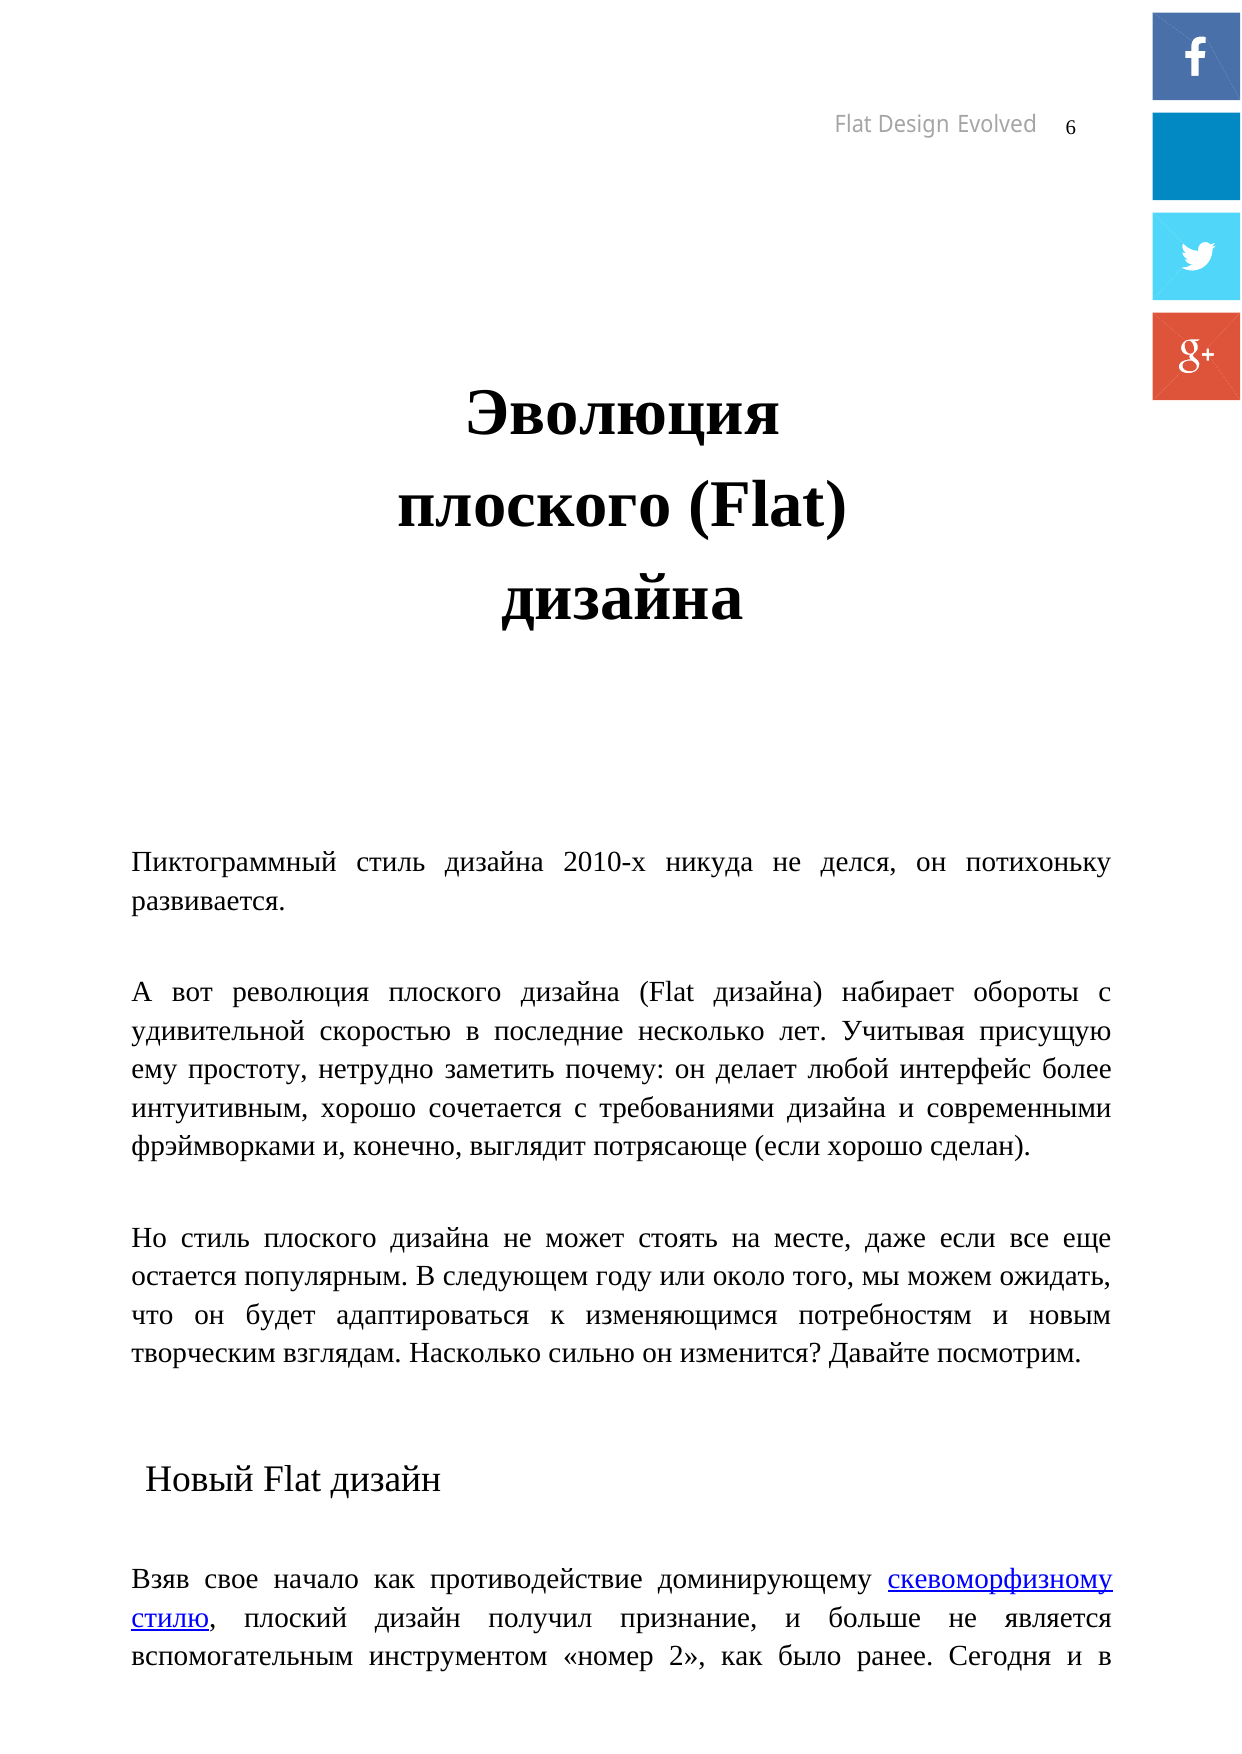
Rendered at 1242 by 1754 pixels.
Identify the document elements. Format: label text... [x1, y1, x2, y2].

text Новый Flat дизайн [145, 1457, 570, 1500]
text Но стиль плоского дизайна не может стоять на месте, даже если все еще остается популярным. В следующем году или около того, мы можем ожидать, что он будет адаптироваться к изменяющимся потребностям и новым творческим взглядам. Насколько сильно он изменится? Давайте посмотрим. [131, 1220, 1112, 1369]
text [131, 1561, 1112, 1672]
text Эволюция плоского (Flat) дизайна [327, 372, 917, 637]
text А вот революция плоского дизайна (Flat дизайна) набирает обороты с удивительной скоростью в последние несколько лет. Учитывая присущую ему простоту, нетрудно заметить почему: он делает любой интерфейс более интуитивным, хорошо сочетается с требованиями дизайна и современными фрэймворками и, конечно, выглядит потрясающе (если хорошо сделан). [131, 974, 1112, 1162]
text Пиктограммный стиль дизайна 2010-х никуда не делся, он потихоньку развивается. [131, 844, 1112, 916]
